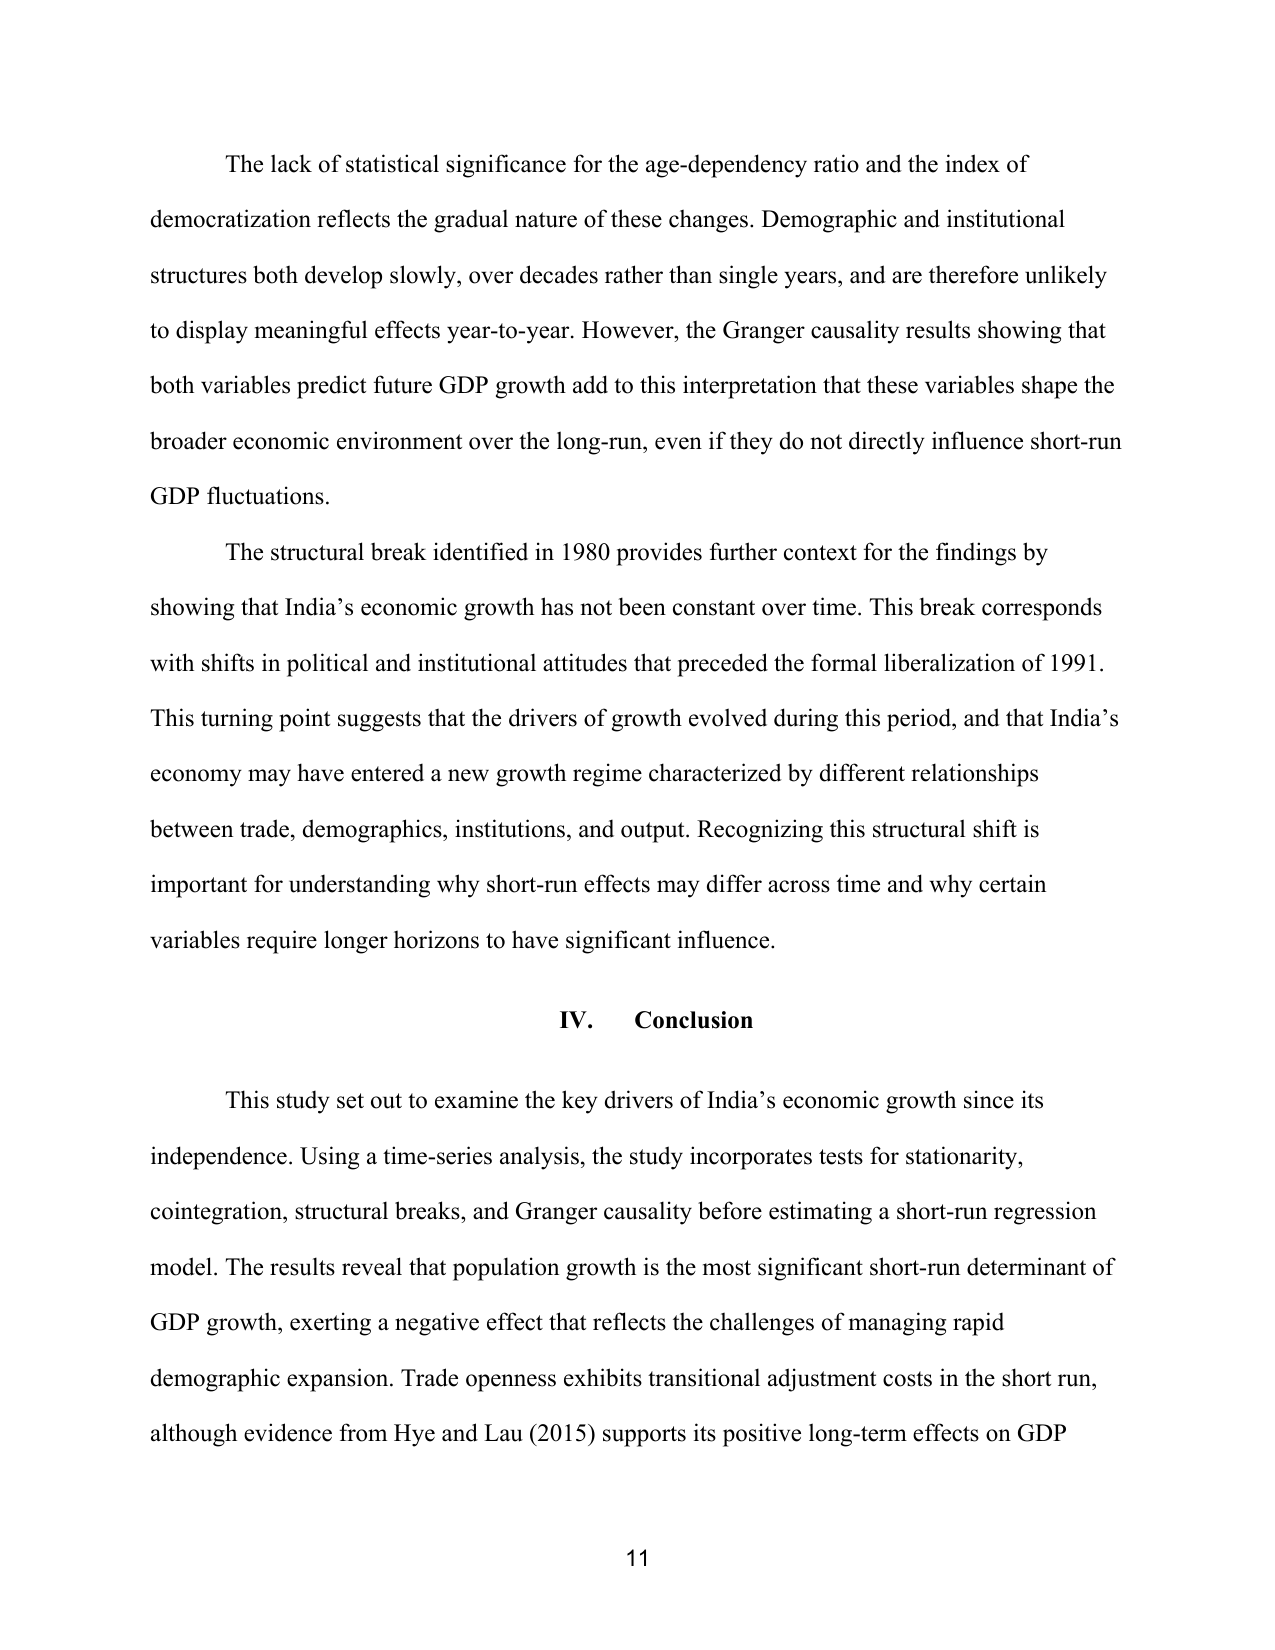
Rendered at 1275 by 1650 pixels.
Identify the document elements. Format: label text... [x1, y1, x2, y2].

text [150, 1087, 1125, 1447]
list Conclusion [187, 1006, 1125, 1034]
text The lack of statistical significance for the age-dependency ratio and the index of democratization reflects the gradual nature of these changes. Demographic and institutional structures both develop slowly, over decades rather than single years, and are therefore unlikely to display meaningful effects year-to-year. However, the Granger causality results showing that both variables predict future GDP growth add to this interpretation that these variables shape the broader economic environment over the long-run, even if they do not directly influence short-run GDP fluctuations. [150, 150, 1125, 510]
text The structural break identified in 1980 provides further context for the findings by showing that India’s economic growth has not been constant over time. This break corresponds with shifts in political and institutional attitudes that preceded the formal liberalization of 1991. This turning point suggests that the drivers of growth evolved during this period, and that India’s economy may have entered a new growth regime characterized by different relationships between trade, demographics, institutions, and output. Recognizing this structural shift is important for understanding why short-run effects may differ across time and why certain variables require longer horizons to have significant influence. [150, 538, 1125, 953]
